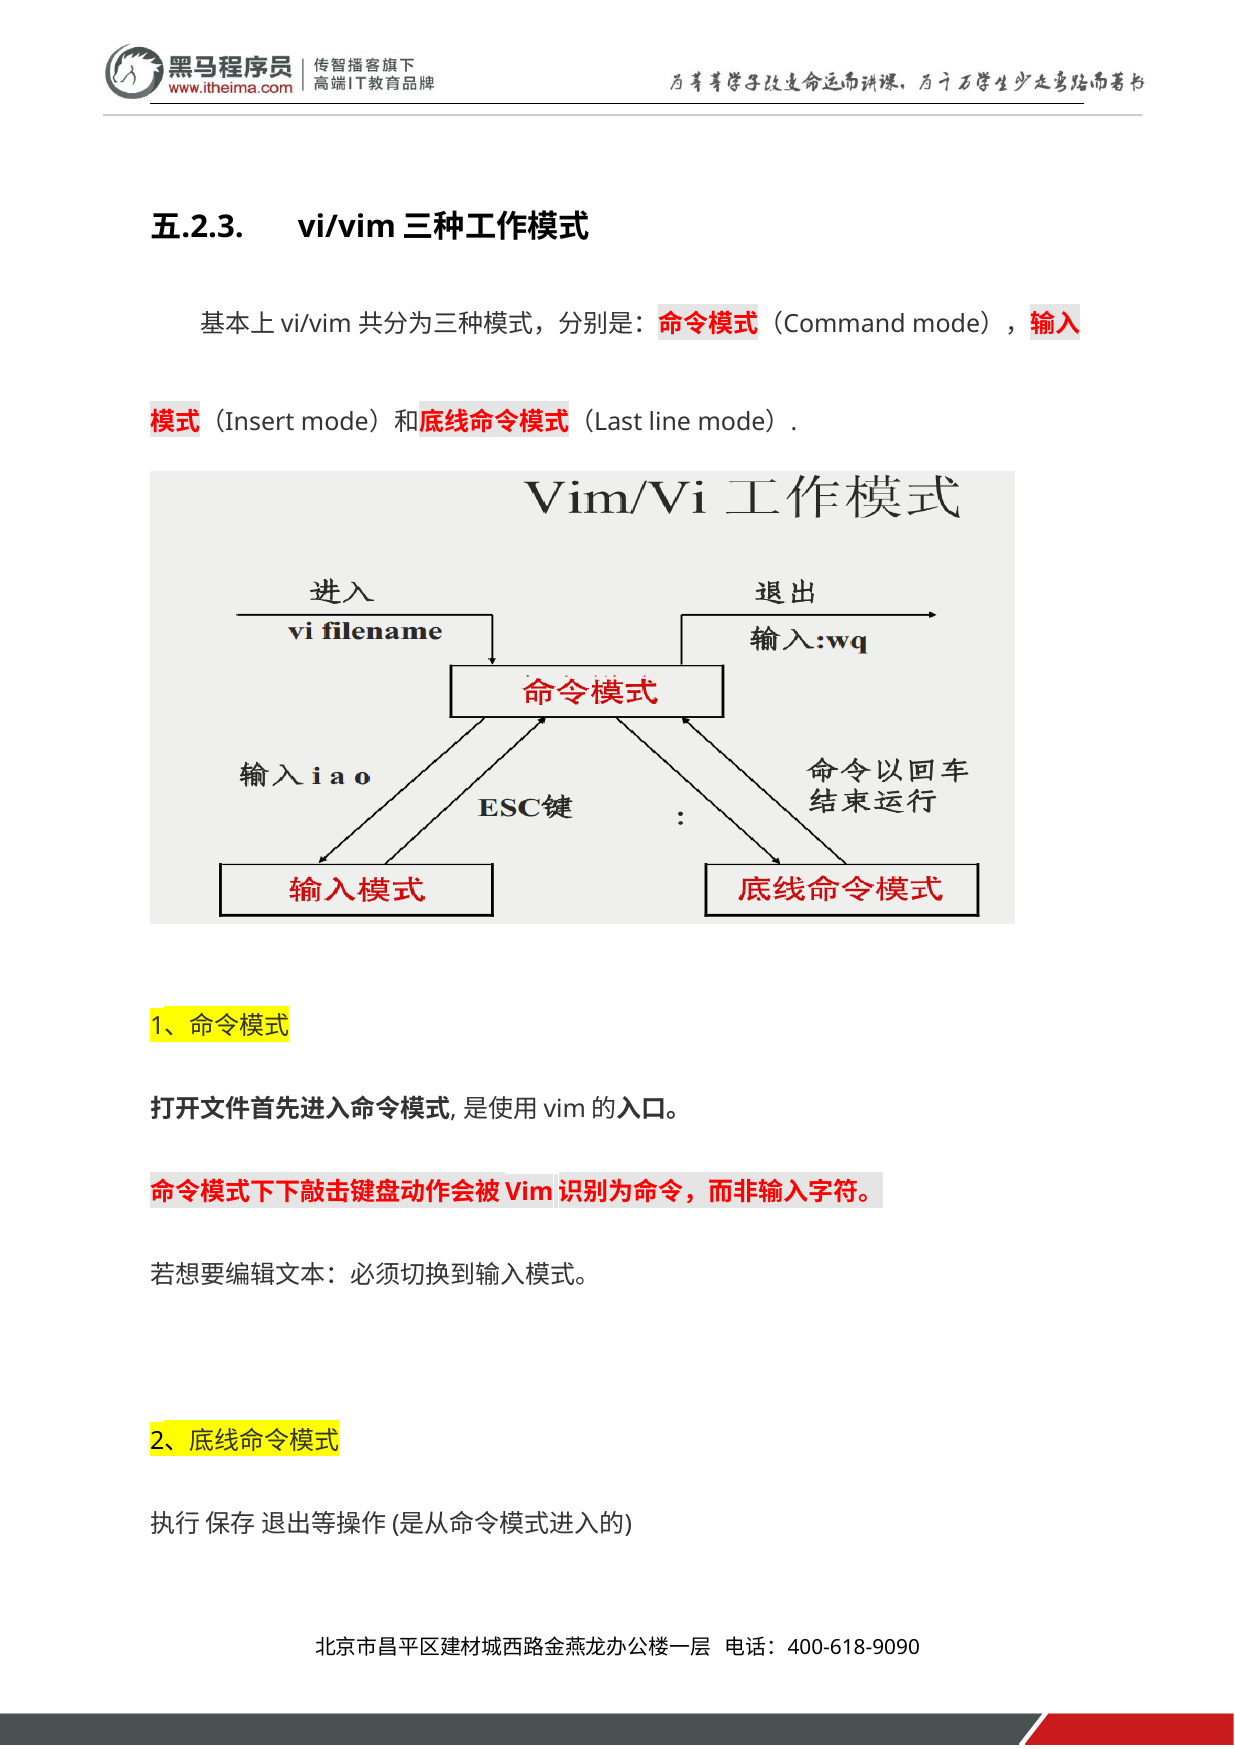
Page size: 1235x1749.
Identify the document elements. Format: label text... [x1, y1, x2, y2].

text 打开文件首先进入命令模式, 是使用vim的入口。 [150, 1074, 1084, 1139]
subtitle vi/vim三种工作模式 [150, 192, 1084, 257]
text 执行 保存 退出等操作 (是从命令模式进入的) [150, 1489, 1084, 1554]
text 基本上 vi/vim 共分为三种模式，分别是：命令模式（Command mode），输入模式（Insert mode）和底线命令模式（Last line mode）. [150, 289, 1084, 452]
text 若想要编辑文本：必须切换到输入模式。 [150, 1241, 1084, 1306]
picture [0, 1654, 1234, 1745]
text 2、底线命令模式 [150, 1406, 1084, 1471]
text 命令模式下下敲击键盘动作会被Vim识别为命令，而非输入字符。 [150, 1157, 1084, 1222]
text 1、命令模式 [150, 991, 1084, 1056]
picture [150, 471, 1015, 924]
picture [0, 0, 1235, 123]
